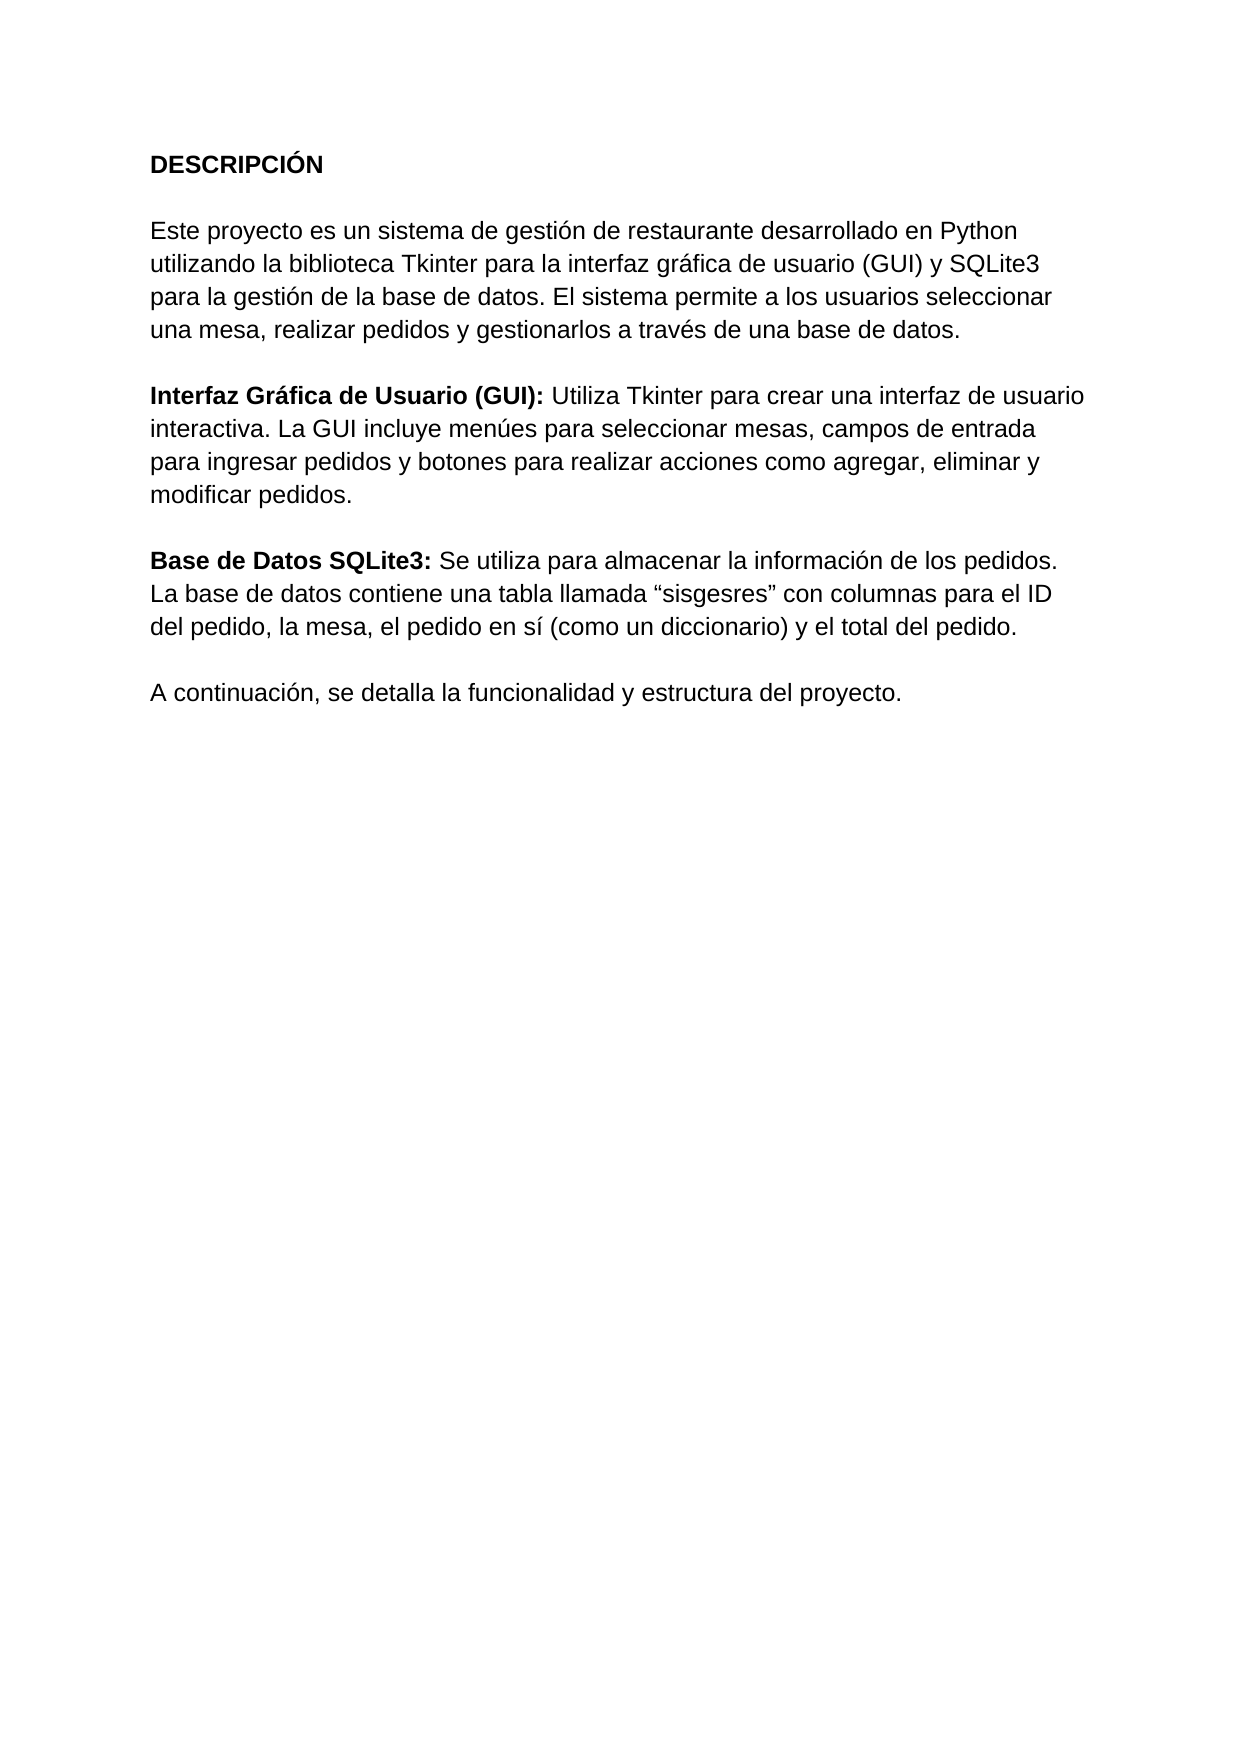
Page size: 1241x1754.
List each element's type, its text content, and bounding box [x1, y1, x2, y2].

text Base de Datos SQLite3: Se utiliza para almacenar la información de los pedidos. La base de datos contiene una tabla llamada “sisgesres” con columnas para el ID del pedido, la mesa, el pedido en sí (como un diccionario) y el total del pedido. [150, 546, 1090, 641]
text Este proyecto es un sistema de gestión de restaurante desarrollado en Python utilizando la biblioteca Tkinter para la interfaz gráfica de usuario (GUI) y SQLite3 para la gestión de la base de datos. El sistema permite a los usuarios seleccionar una mesa, realizar pedidos y gestionarlos a través de una base de datos. [150, 216, 1090, 344]
text DESCRIPCIÓN [150, 150, 1090, 179]
text A continuación, se detalla la funcionalidad y estructura del proyecto. [150, 678, 1090, 707]
text Interfaz Gráfica de Usuario (GUI): Utiliza Tkinter para crear una interfaz de usuario interactiva. La GUI incluye menúes para seleccionar mesas, campos de entrada para ingresar pedidos y botones para realizar acciones como agregar, eliminar y modificar pedidos. [150, 381, 1090, 509]
